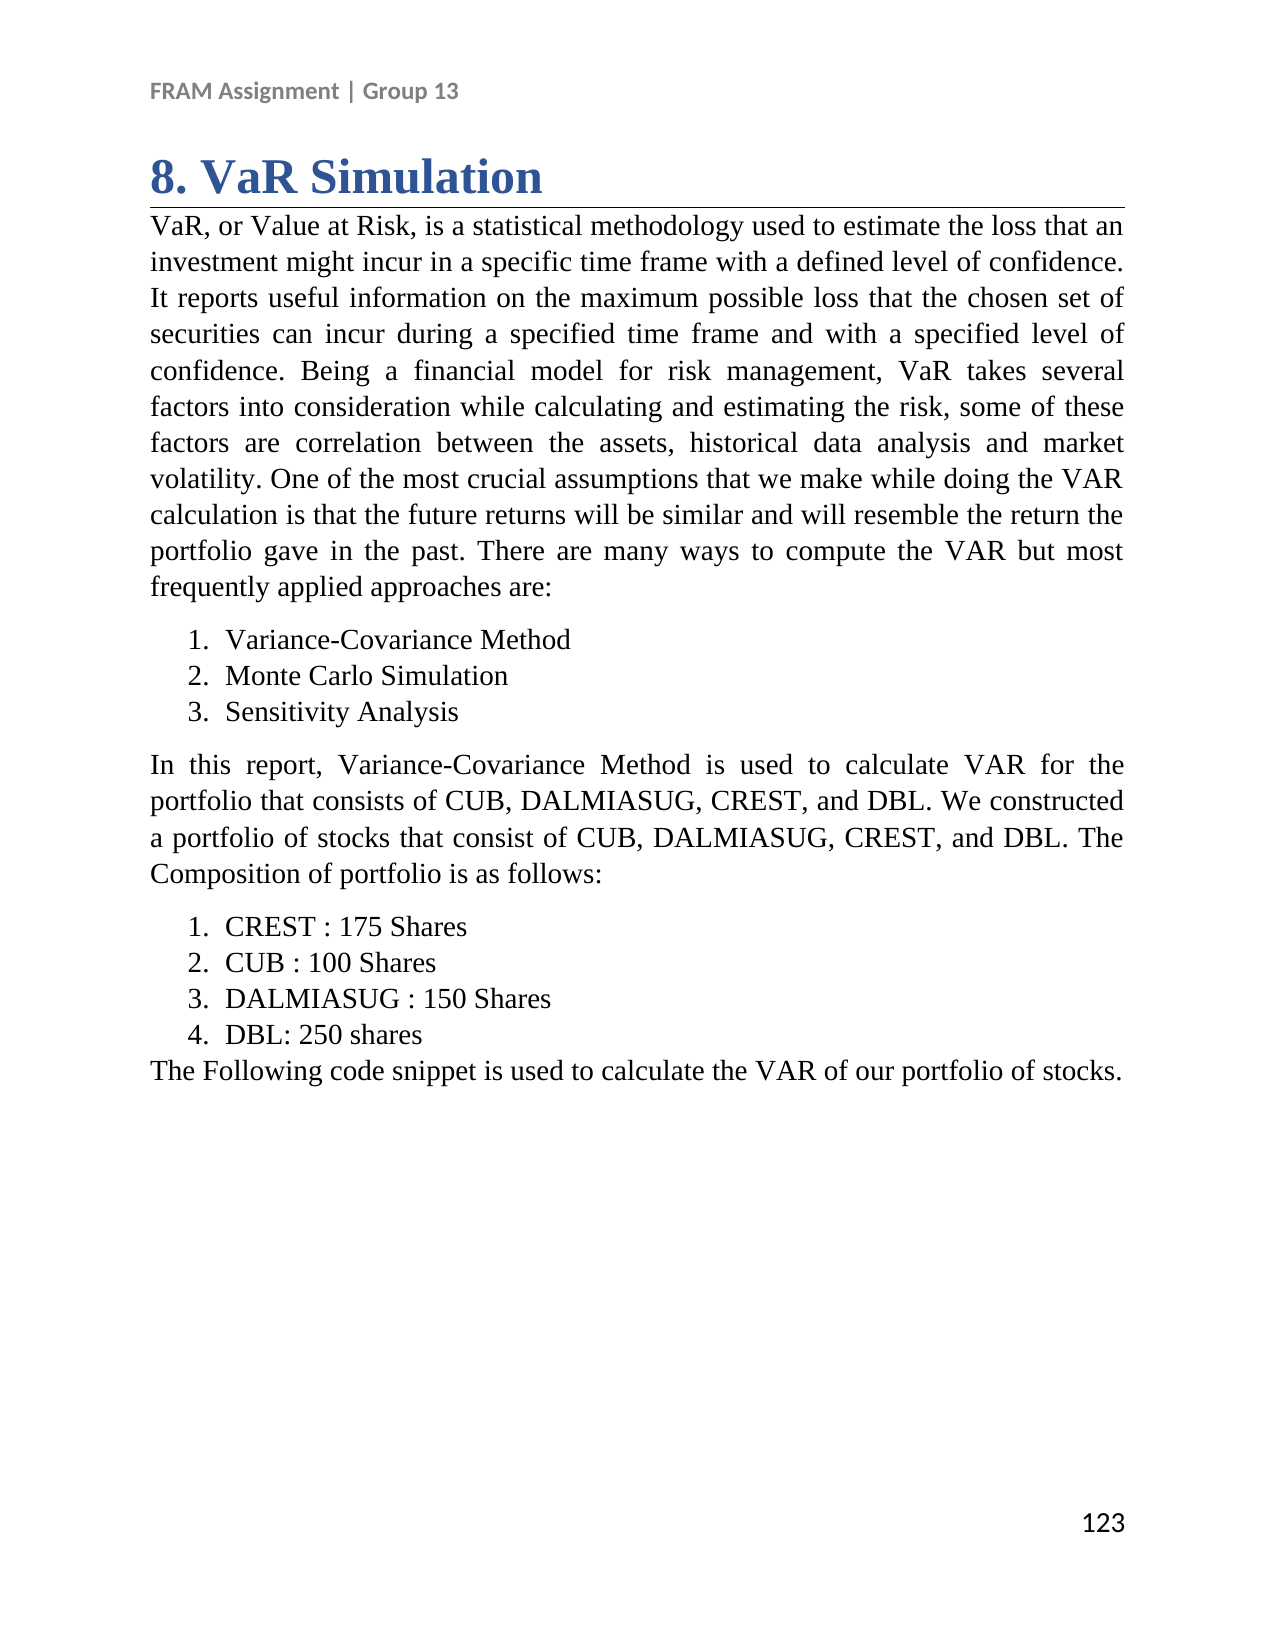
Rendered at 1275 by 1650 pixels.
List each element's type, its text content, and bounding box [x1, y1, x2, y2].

list CUB : 100 Shares [187, 945, 1125, 978]
subtitle 8. VaR Simulation [150, 147, 1125, 207]
text The Following code snippet is used to calculate the VAR of our portfolio of stocks. [150, 1053, 1125, 1087]
text In this report, Variance-Covariance Method is used to calculate VAR for the portfolio that consists of CUB, DALMIASUG, CREST, and DBL. We constructed a portfolio of stocks that consist of CUB, DALMIASUG, CREST, and DBL. The Composition of portfolio is as follows: [150, 747, 1125, 889]
list Sensitivity Analysis [187, 694, 1125, 728]
list Monte Carlo Simulation [187, 658, 1125, 692]
text VaR, or Value at Risk, is a statistical methodology used to estimate the loss that an investment might incur in a specific time frame with a defined level of confidence. It reports useful information on the maximum possible loss that the chosen set of securities can incur during a specified time frame and with a specified level of confidence. Being a financial model for risk management, VaR takes several factors into consideration while calculating and estimating the risk, some of these factors are correlation between the assets, historical data analysis and market volatility. One of the most crucial assumptions that we make while doing the VAR calculation is that the future returns will be similar and will resemble the return the portfolio gave in the past. There are many ways to compute the VAR but most frequently applied approaches are: [150, 208, 1125, 603]
list DALMIASUG : 150 Shares [187, 981, 1125, 1014]
list DBL: 250 shares [187, 1017, 1125, 1051]
list Variance-Covariance Method [187, 622, 1125, 656]
list CREST : 175 Shares [187, 909, 1125, 942]
